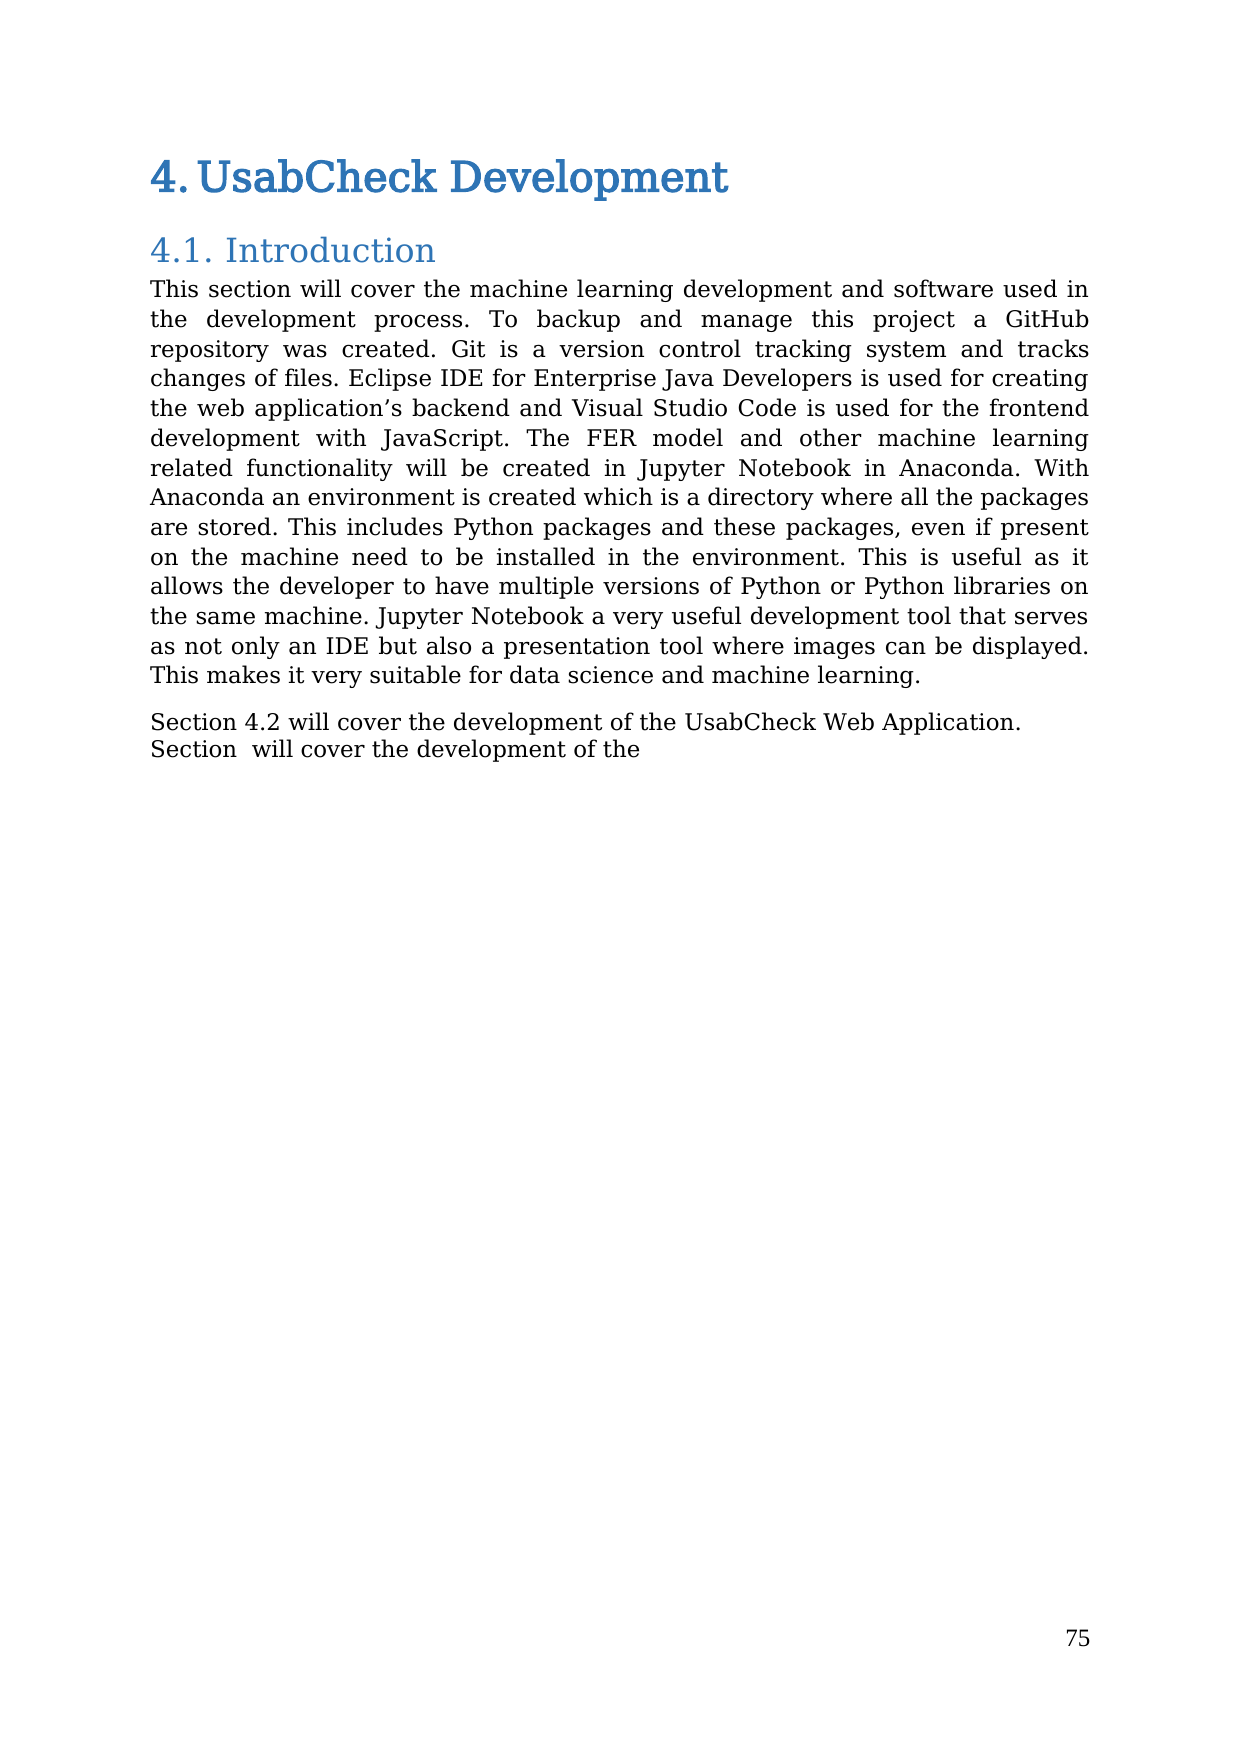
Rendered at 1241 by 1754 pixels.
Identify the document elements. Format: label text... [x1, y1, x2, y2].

subtitle Introduction [150, 229, 1090, 269]
text This section will cover the machine learning development and software used in the development process. To backup and manage this project a GitHub repository was created. Git is a version control tracking system and tracks changes of files. Eclipse IDE for Enterprise Java Developers is used for creating the web application’s backend and Visual Studio Code is used for the frontend development with JavaScript. The FER model and other machine learning related functionality will be created in Jupyter Notebook in Anaconda. With Anaconda an environment is created which is a directory where all the packages are stored. This includes Python packages and these packages, even if present on the machine need to be installed in the environment. This is useful as it allows the developer to have multiple versions of Python or Python libraries on the same machine. Jupyter Notebook a very useful development tool that serves as not only an IDE but also a presentation tool where images can be displayed. This makes it very suitable for data science and machine learning. [150, 275, 1090, 688]
subtitle UsabCheck Development [150, 150, 1090, 200]
text Section 4.2 will cover the development of the UsabCheck Web Application. [150, 707, 1090, 735]
text Section 0 will cover the development of the [150, 735, 1090, 762]
